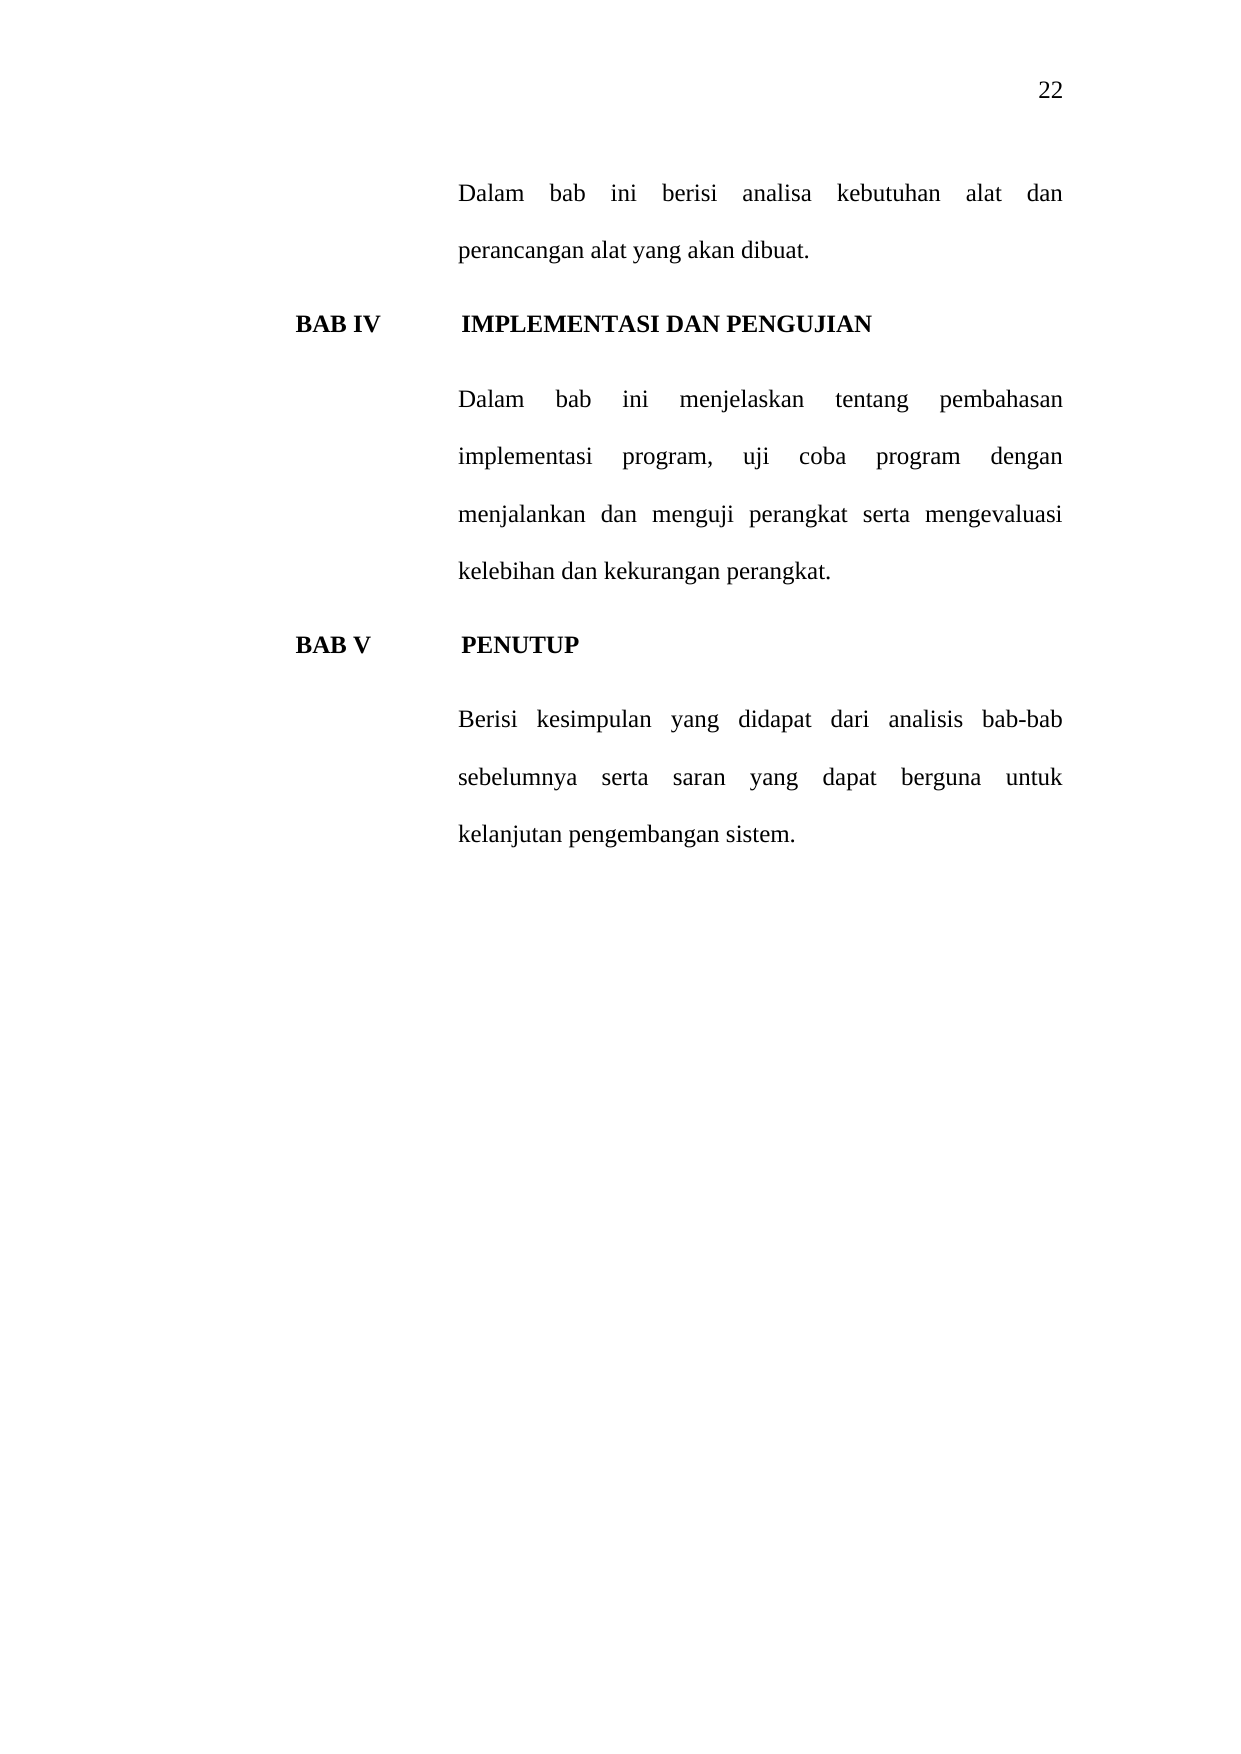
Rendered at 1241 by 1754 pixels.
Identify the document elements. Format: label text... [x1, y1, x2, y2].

text BAB V PENUTUP [236, 630, 1063, 659]
text BAB IV IMPLEMENTASI DAN PENGUJIAN [236, 309, 1063, 338]
text Dalam bab ini menjelaskan tentang pembahasan implementasi program, uji coba program dengan menjalankan dan menguji perangkat serta mengevaluasi kelebihan dan kekurangan perangkat. [458, 384, 1063, 585]
text Dalam bab ini berisi analisa kebutuhan alat dan perancangan alat yang akan dibuat. [458, 178, 1063, 264]
text Berisi kesimpulan yang didapat dari analisis bab-bab sebelumnya serta saran yang dapat berguna untuk kelanjutan pengembangan sistem. [458, 704, 1063, 848]
